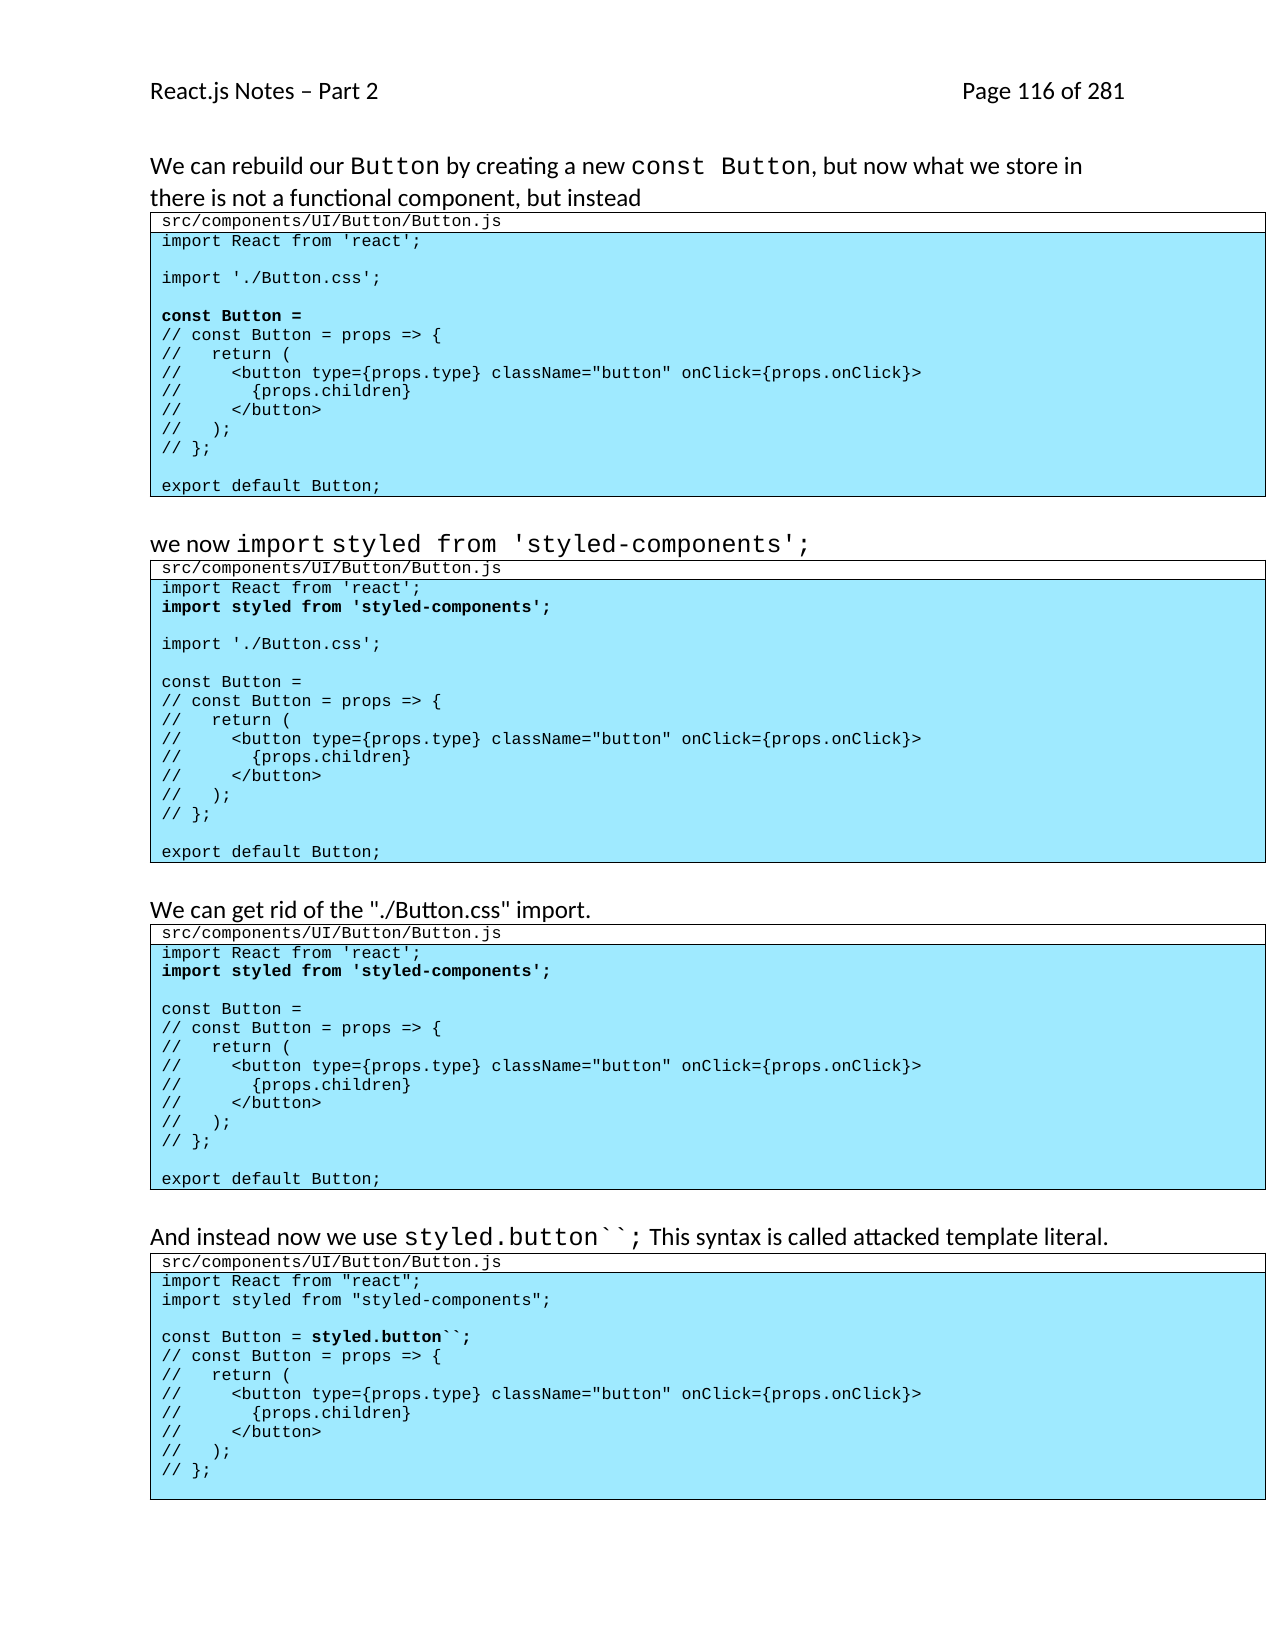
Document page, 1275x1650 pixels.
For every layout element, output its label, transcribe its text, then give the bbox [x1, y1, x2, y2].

table_cell import React from 'react'; import styled from 'styled-components'; const Button = // const Button = props => { // return ( // <button type={props.type} className="button" onClick={props.onClick}> // {props.children} // </button> // ); // }; export default Button; [151, 945, 1265, 1189]
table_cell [151, 1273, 1265, 1499]
table_header src/components/UI/Button/Button.js [151, 213, 1265, 232]
table_header src/components/UI/Button/Button.js [151, 561, 1265, 579]
table_cell import React from 'react'; import styled from 'styled-components'; import './Button.css'; const Button = // const Button = props => { // return ( // <button type={props.type} className="button" onClick={props.onClick}> // {props.children} // </button> // ); // }; export default Button; [151, 580, 1265, 862]
table_header src/components/UI/Button/Button.js [151, 925, 1265, 944]
text we now import styled from 'styled-components'; [150, 528, 1125, 559]
table_header src/components/UI/Button/Button.js [151, 1254, 1265, 1272]
text We can rebuild our Button by creating a new const Button, but now what we store in there is not a functional component, but instead [150, 150, 1125, 212]
text We can get rid of the "./Button.css" import. [150, 894, 1125, 924]
text And instead now we use styled.button``; This syntax is called attacked template literal. [150, 1221, 1125, 1253]
table_cell import React from 'react'; import './Button.css'; const Button = // const Button = props => { // return ( // <button type={props.type} className="button" onClick={props.onClick}> // {props.children} // </button> // ); // }; export default Button; [151, 233, 1265, 496]
